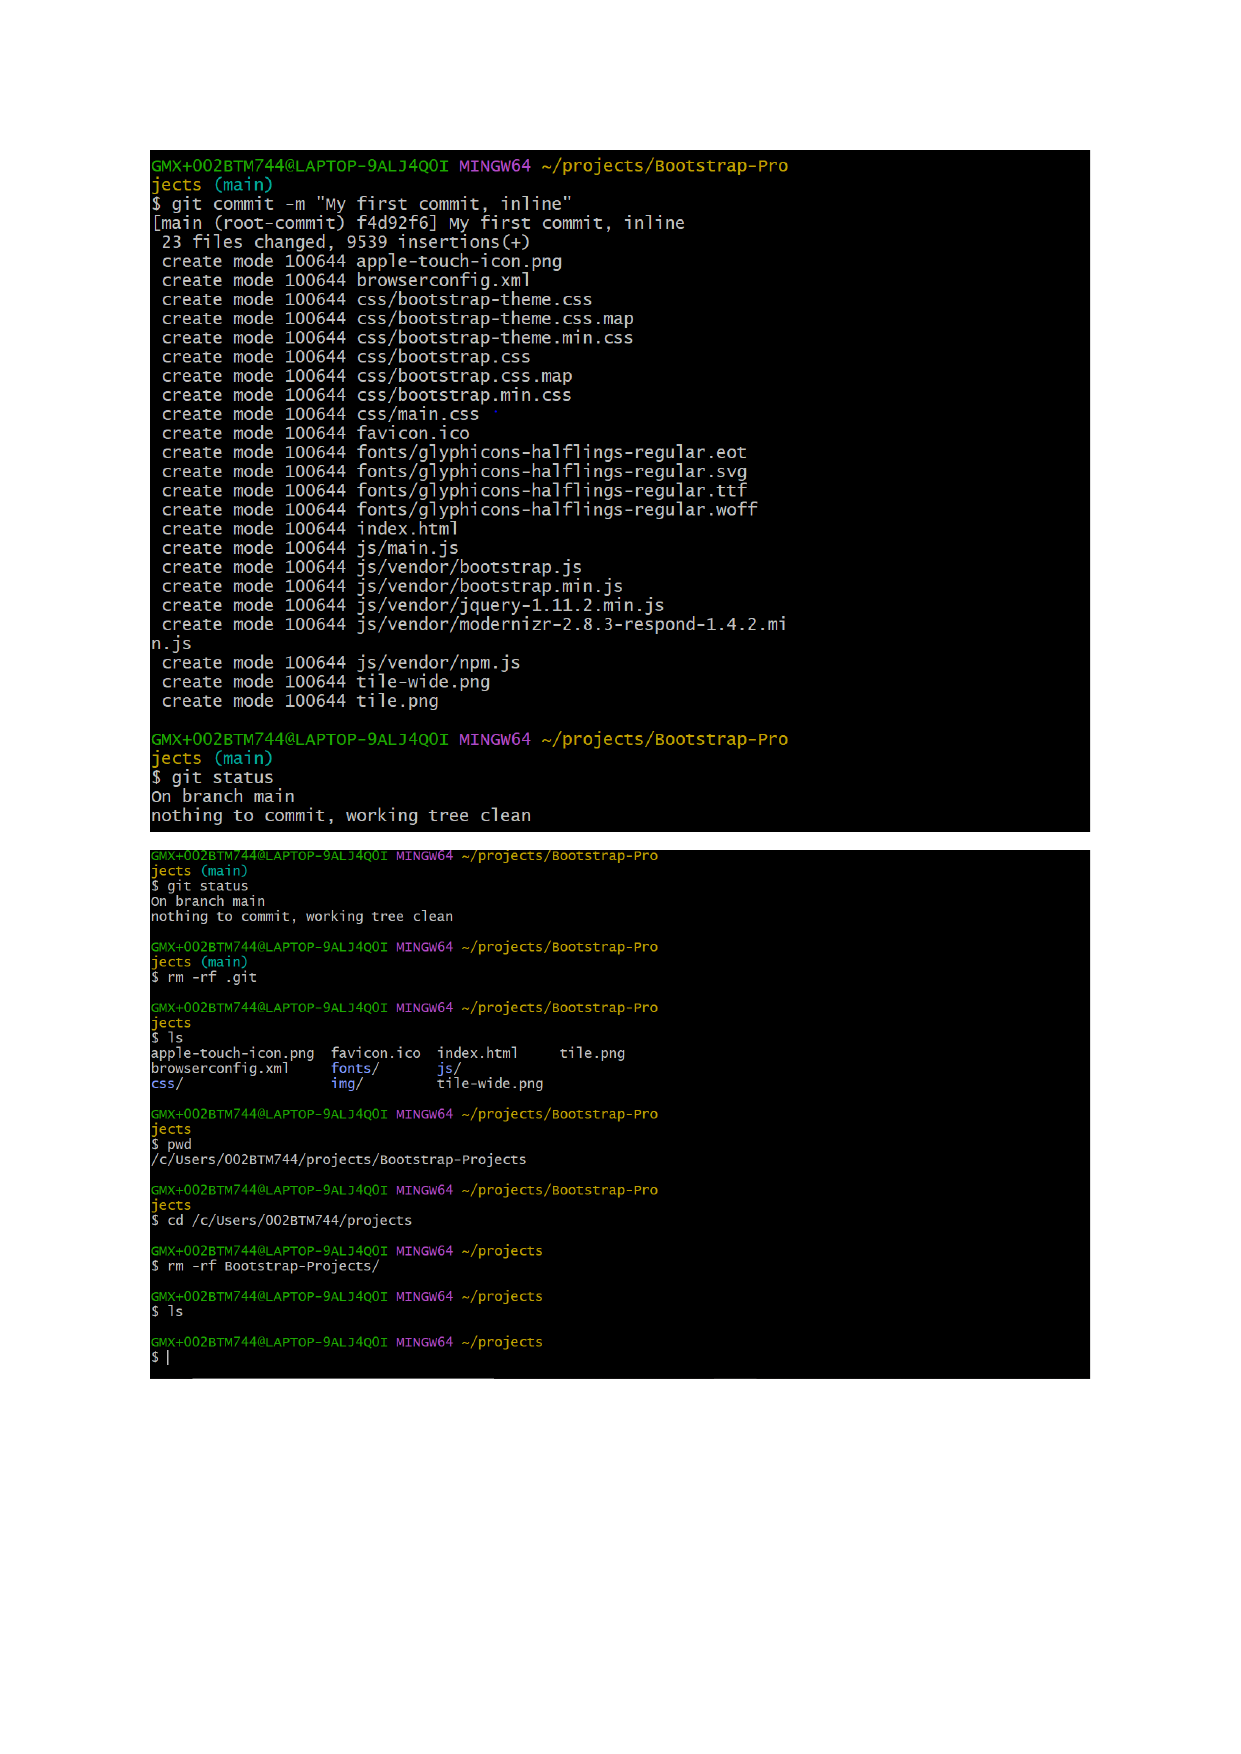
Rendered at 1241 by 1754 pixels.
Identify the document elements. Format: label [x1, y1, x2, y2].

picture [150, 850, 1091, 1379]
picture [150, 150, 1091, 832]
